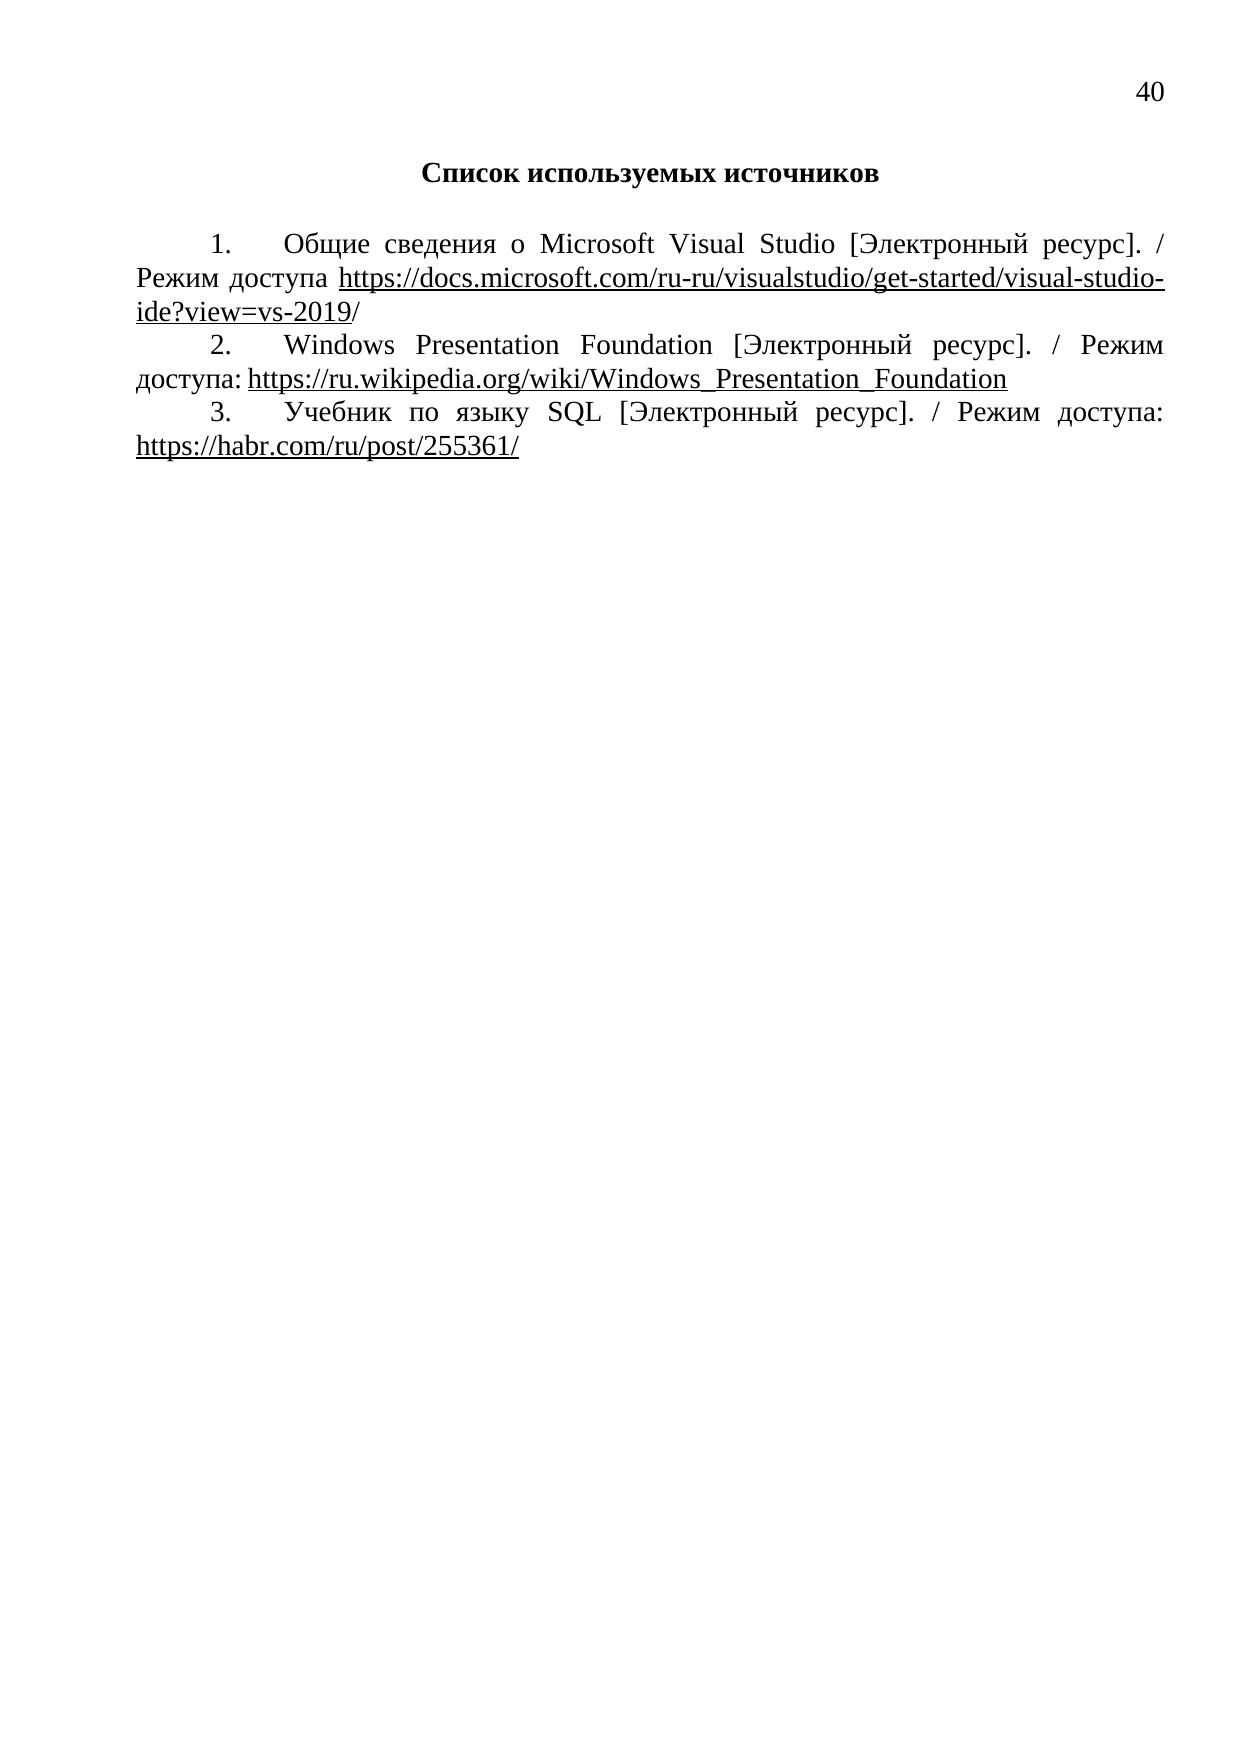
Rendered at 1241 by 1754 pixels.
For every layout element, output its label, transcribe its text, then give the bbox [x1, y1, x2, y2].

list Учебник по языку SQL [Электронный ресурс]. / Режим доступа: https://habr.com/ru/post/255361/ [136, 394, 1164, 461]
subtitle Список используемых источников [136, 156, 1164, 189]
list Windows Presentation Foundation [Электронный ресурс]. / Режим доступа: https://ru.wikipedia.org/wiki/Windows_Presentation_Foundation [136, 327, 1164, 394]
list Общие сведения о Microsoft Visual Studio [Электронный ресурс]. / Режим доступа https://docs.microsoft.com/ru-ru/visualstudio/get-started/visual-studio-ide?view=vs-2019/ [136, 227, 1164, 327]
